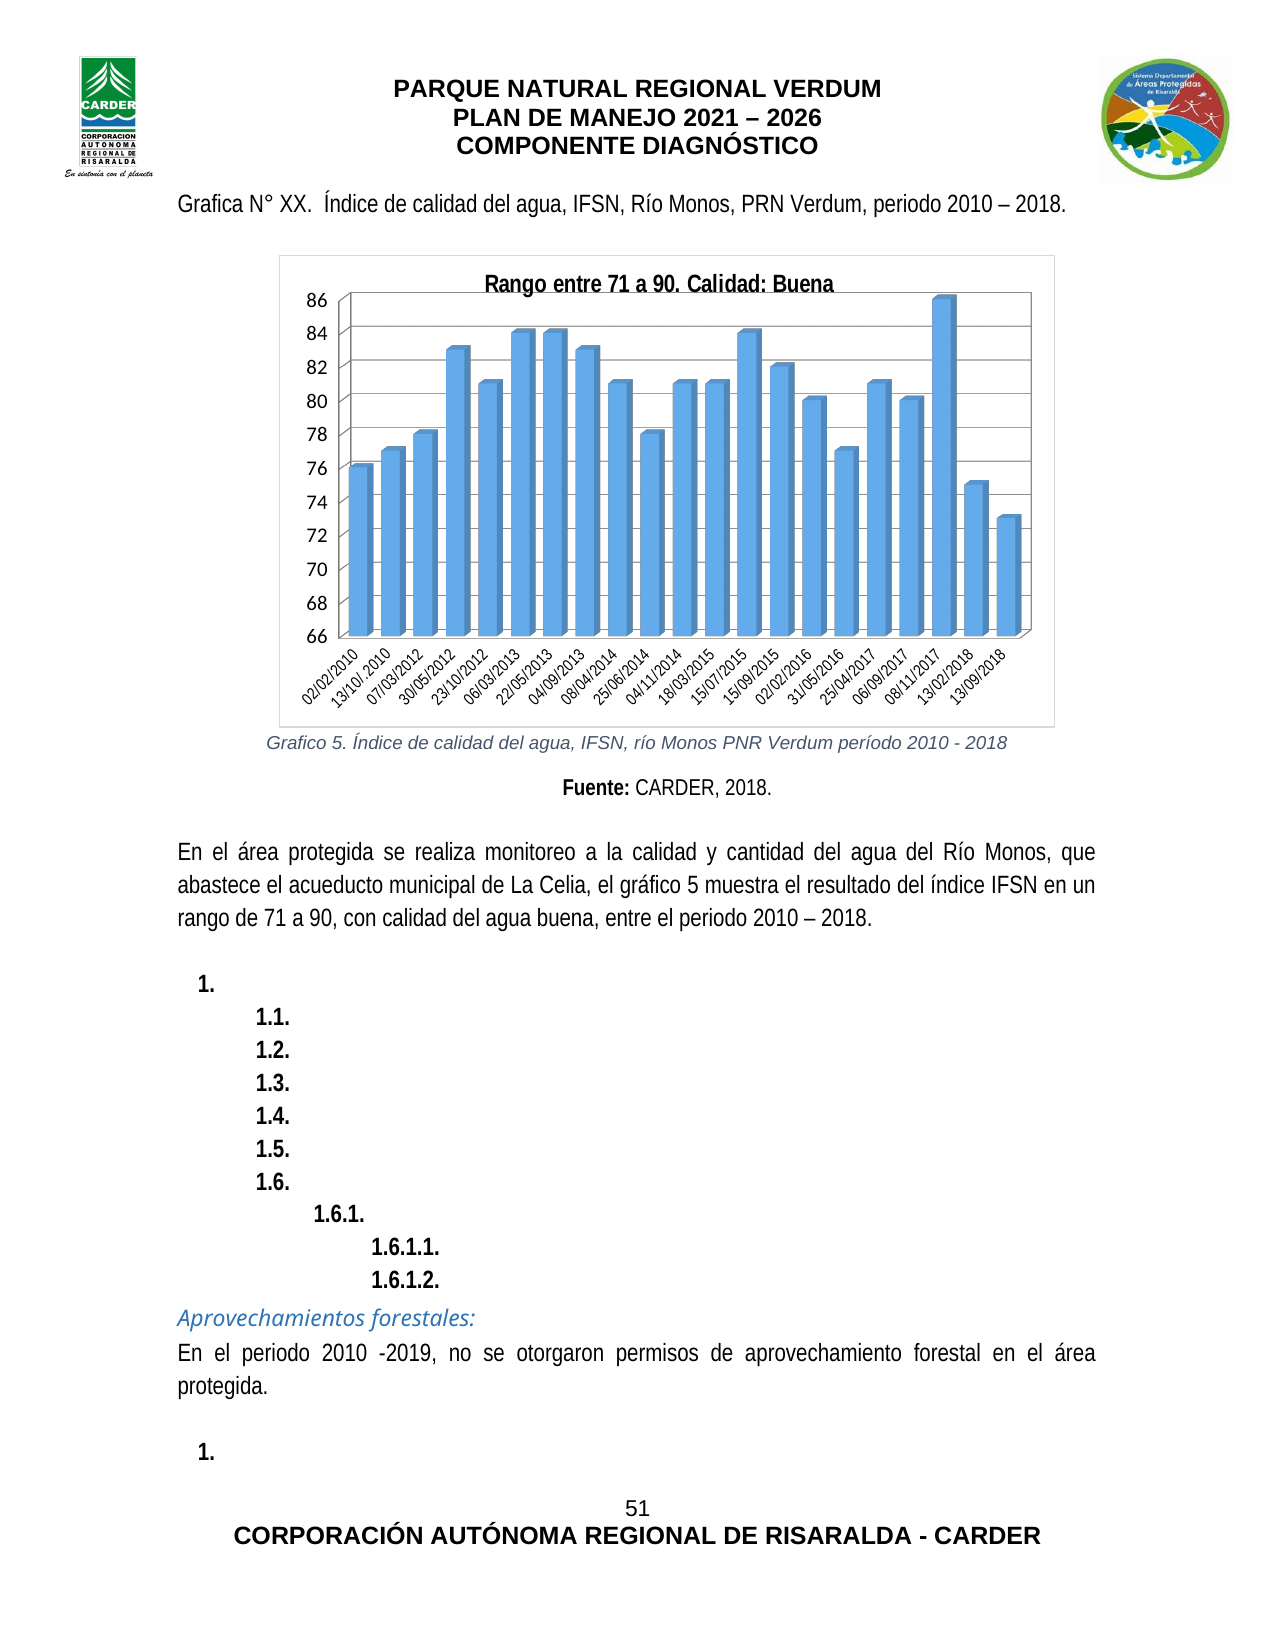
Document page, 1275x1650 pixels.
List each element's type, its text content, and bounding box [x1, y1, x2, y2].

text En el área protegida se realiza monitoreo a la calidad y cantidad del agua del Río Monos, que abastece el acueducto municipal de La Celia, el gráfico 5 muestra el resultado del índice IFSN en un rango de 71 a 90, con calidad del agua buena, entre el periodo 2010 – 2018. [177, 837, 1098, 932]
text Grafica N° XX. Índice de calidad del agua, IFSN, Río Monos, PRN Verdum, periodo 2010 – 2018. [177, 189, 1098, 217]
text Grafico 5. Índice de calidad del agua, IFSN, río Monos PNR Verdum período 2010 - 2018 [177, 732, 1098, 753]
picture [59, 50, 159, 188]
list Fuente: CARDER, 2018. [236, 774, 1098, 801]
picture [1097, 55, 1234, 185]
text En el periodo 2010 -2019, no se otorgaron permisos de aprovechamiento forestal en el área protegida. [177, 1338, 1098, 1400]
subtitle Aprovechamientos forestales: [177, 1302, 1098, 1334]
